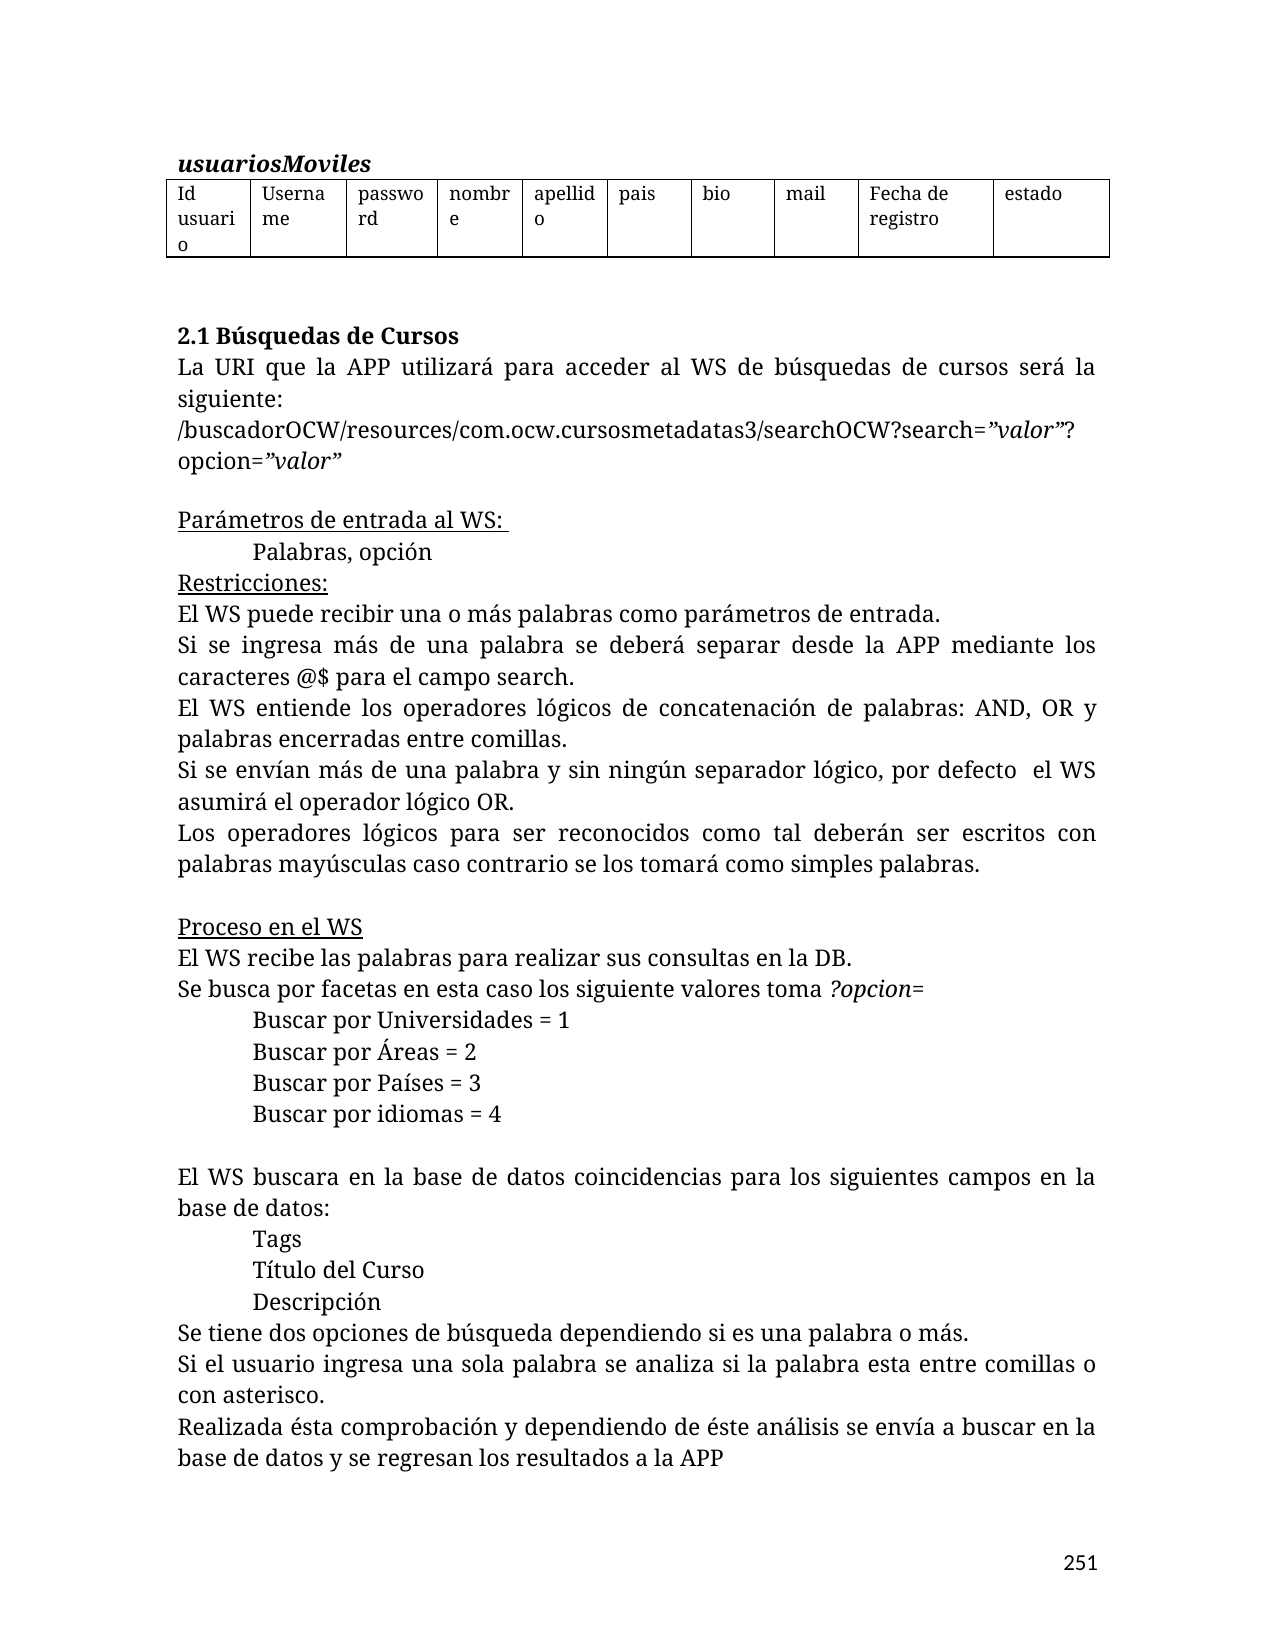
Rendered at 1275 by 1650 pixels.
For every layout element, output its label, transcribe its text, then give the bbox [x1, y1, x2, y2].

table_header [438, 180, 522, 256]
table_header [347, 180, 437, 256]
text Restricciones: El WS puede recibir una o más palabras como parámetros de entrada. [177, 567, 1098, 629]
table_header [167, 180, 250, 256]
text Si se ingresa más de una palabra se deberá separar desde la APP mediante los caracteres @$ para el campo search. [177, 629, 1098, 692]
text El WS recibe las palabras para realizar sus consultas en la DB. [177, 942, 1098, 973]
text Proceso en el WS [177, 911, 1098, 942]
text usuariosMoviles [177, 148, 1098, 179]
text El WS entiende los operadores lógicos de concatenación de palabras: AND, OR y palabras encerradas entre comillas. [177, 692, 1098, 754]
text Buscar por Áreas = 2 [252, 1036, 1098, 1067]
text Si se envían más de una palabra y sin ningún separador lógico, por defecto el WS asumirá el operador lógico OR. [177, 754, 1098, 817]
text Los operadores lógicos para ser reconocidos como tal deberán ser escritos con palabras mayúsculas caso contrario se los tomará como simples palabras. [177, 817, 1098, 879]
text /buscadorOCW/resources/com.ocw.cursosmetadatas3/searchOCW?search=”valor”?opcion=”valor” [177, 414, 1098, 504]
text Buscar por idiomas = 4 [252, 1098, 1098, 1129]
text Título del Curso [252, 1254, 1098, 1286]
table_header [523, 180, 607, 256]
text Se tiene dos opciones de búsqueda dependiendo si es una palabra o más. [177, 1317, 1098, 1348]
text Descripción [252, 1286, 1098, 1317]
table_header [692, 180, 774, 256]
text El WS buscara en la base de datos coincidencias para los siguientes campos en la base de datos: [177, 1161, 1098, 1223]
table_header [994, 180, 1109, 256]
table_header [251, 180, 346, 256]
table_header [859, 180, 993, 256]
text Buscar por Países = 3 [252, 1067, 1098, 1098]
text La URI que la APP utilizará para acceder al WS de búsquedas de cursos será la siguiente: [177, 351, 1098, 414]
text Se busca por facetas en esta caso los siguiente valores toma ?opcion= [177, 973, 1098, 1004]
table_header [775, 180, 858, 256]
text Tags [252, 1223, 1098, 1254]
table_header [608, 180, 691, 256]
text Buscar por Universidades = 1 [252, 1004, 1098, 1036]
text Parámetros de entrada al WS: [177, 504, 1098, 536]
text Palabras, opción [252, 536, 1098, 567]
text 2.1 Búsquedas de Cursos [177, 320, 1098, 351]
text Si el usuario ingresa una sola palabra se analiza si la palabra esta entre comillas o con asterisco. [177, 1348, 1098, 1411]
text Realizada ésta comprobación y dependiendo de éste análisis se envía a buscar en la base de datos y se regresan los resultados a la APP [177, 1411, 1098, 1473]
